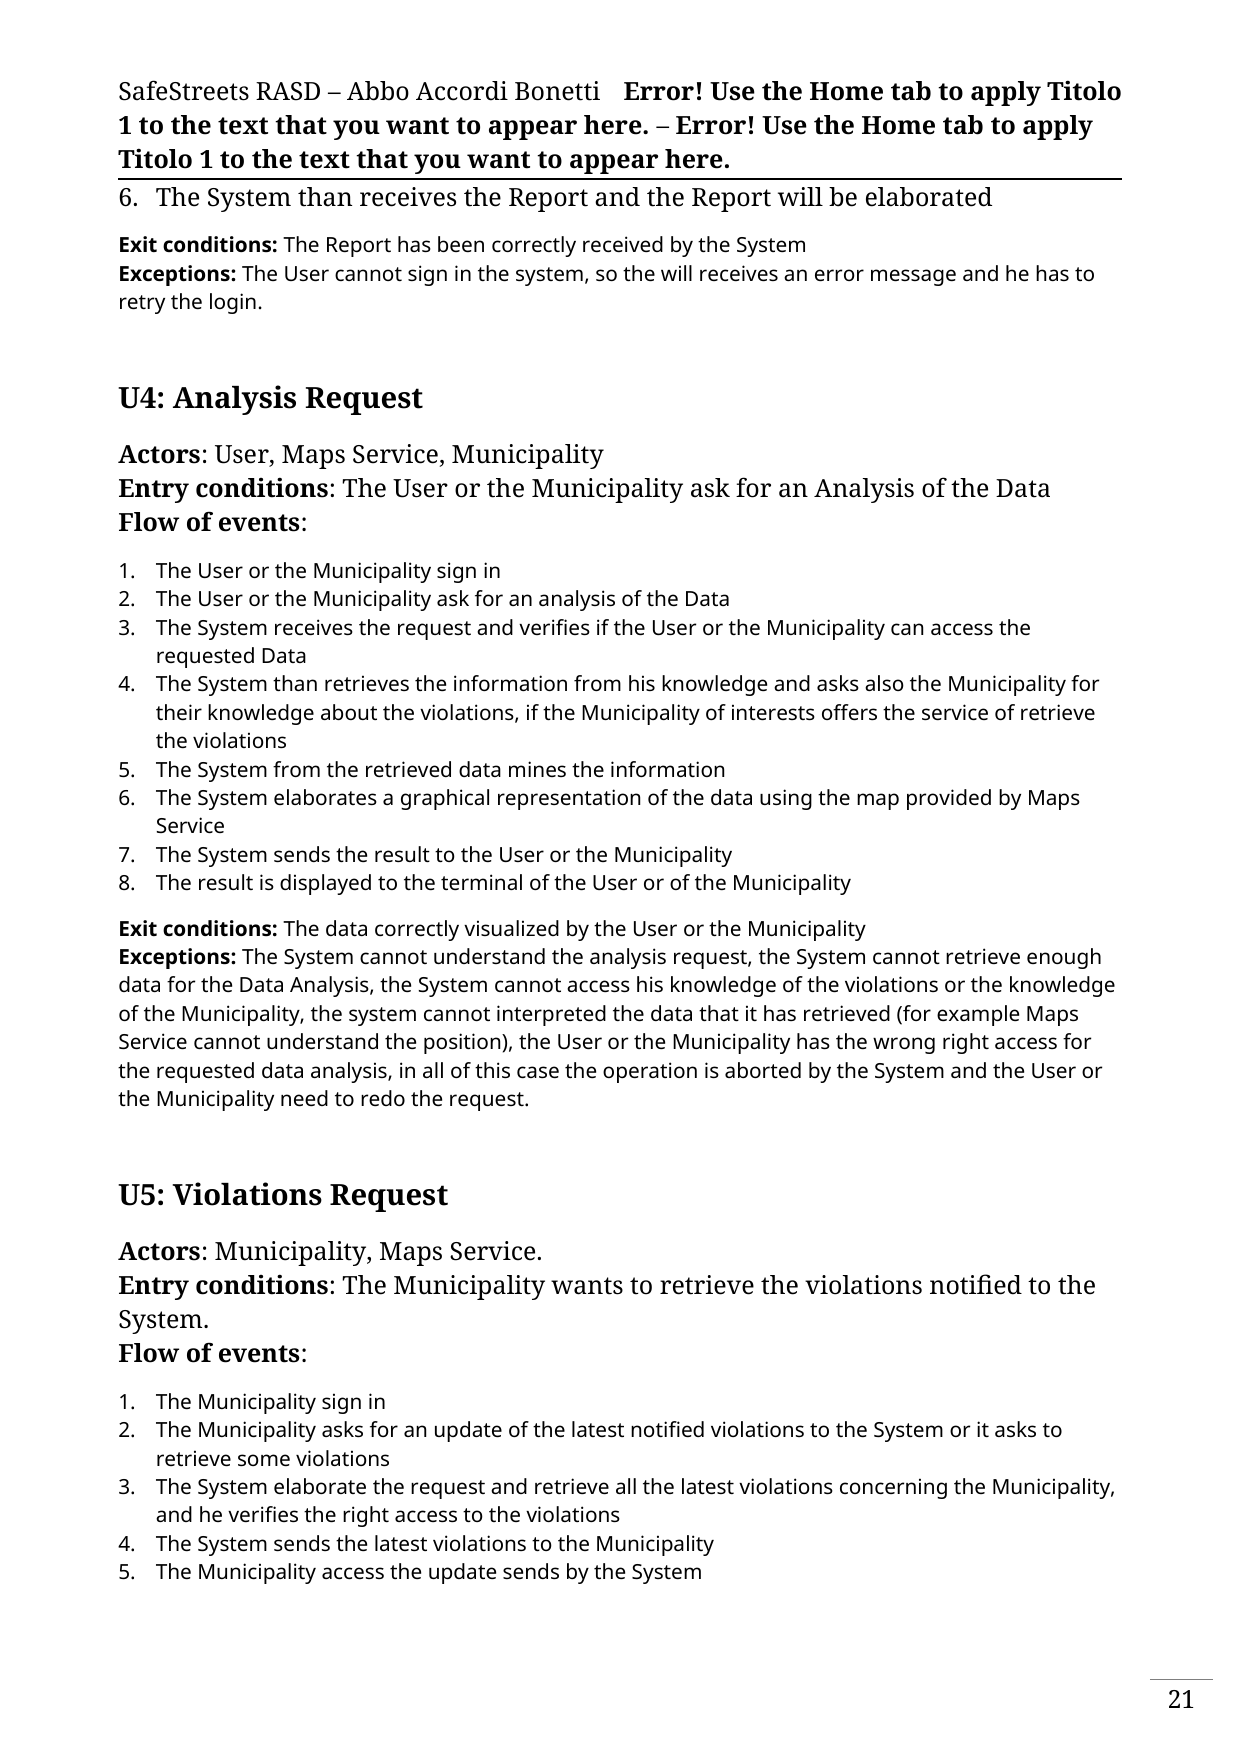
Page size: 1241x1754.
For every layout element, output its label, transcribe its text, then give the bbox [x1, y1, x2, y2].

list The Municipality sign in [118, 1387, 1122, 1415]
text Actors: User, Maps Service, Municipality Entry conditions: The User or the Municipality ask for an Analysis of the Data Flow of events: [118, 437, 1122, 539]
list The User or the Municipality ask for an analysis of the Data [118, 584, 1122, 613]
list The User or the Municipality sign in [118, 556, 1122, 584]
list The System from the retrieved data mines the information [118, 755, 1122, 783]
text Exit conditions: The Report has been correctly received by the System Exceptions: The User cannot sign in the system, so the will receives an error message and he has to retry the login. [118, 230, 1122, 316]
text Exit conditions: The data correctly visualized by the User or the Municipality Exceptions: The System cannot understand the analysis request, the System cannot retrieve enough data for the Data Analysis, the System cannot access his knowledge of the violations or the knowledge of the Municipality, the system cannot interpreted the data that it has retrieved (for example Maps Service cannot understand the position), the User or the Municipality has the wrong right access for the requested data analysis, in all of this case the operation is aborted by the System and the User or the Municipality need to redo the request. [118, 914, 1122, 1113]
list The System sends the latest violations to the Municipality [118, 1529, 1122, 1557]
list The System elaborate the request and retrieve all the latest violations concerning the Municipality, and he verifies the right access to the violations [118, 1472, 1122, 1529]
list The System than retrieves the information from his knowledge and asks also the Municipality for their knowledge about the violations, if the Municipality of interests offers the service of retrieve the violations [118, 669, 1122, 755]
list The System elaborates a graphical representation of the data using the map provided by Maps Service [118, 783, 1122, 840]
list The Municipality asks for an update of the latest notified violations to the System or it asks to retrieve some violations [118, 1415, 1122, 1472]
text U5: Violations Request [118, 1174, 1122, 1214]
list The System receives the request and verifies if the User or the Municipality can access the requested Data [118, 613, 1122, 669]
list The Municipality access the update sends by the System [118, 1557, 1122, 1586]
text U4: Analysis Request [118, 377, 1122, 417]
list The result is displayed to the terminal of the User or of the Municipality [118, 868, 1122, 897]
text Actors: Municipality, Maps Service. Entry conditions: The Municipality wants to retrieve the violations notified to the System. Flow of events: [118, 1234, 1122, 1370]
list The System sends the result to the User or the Municipality [118, 840, 1122, 868]
list The System than receives the Report and the Report will be elaborated [118, 180, 1122, 214]
